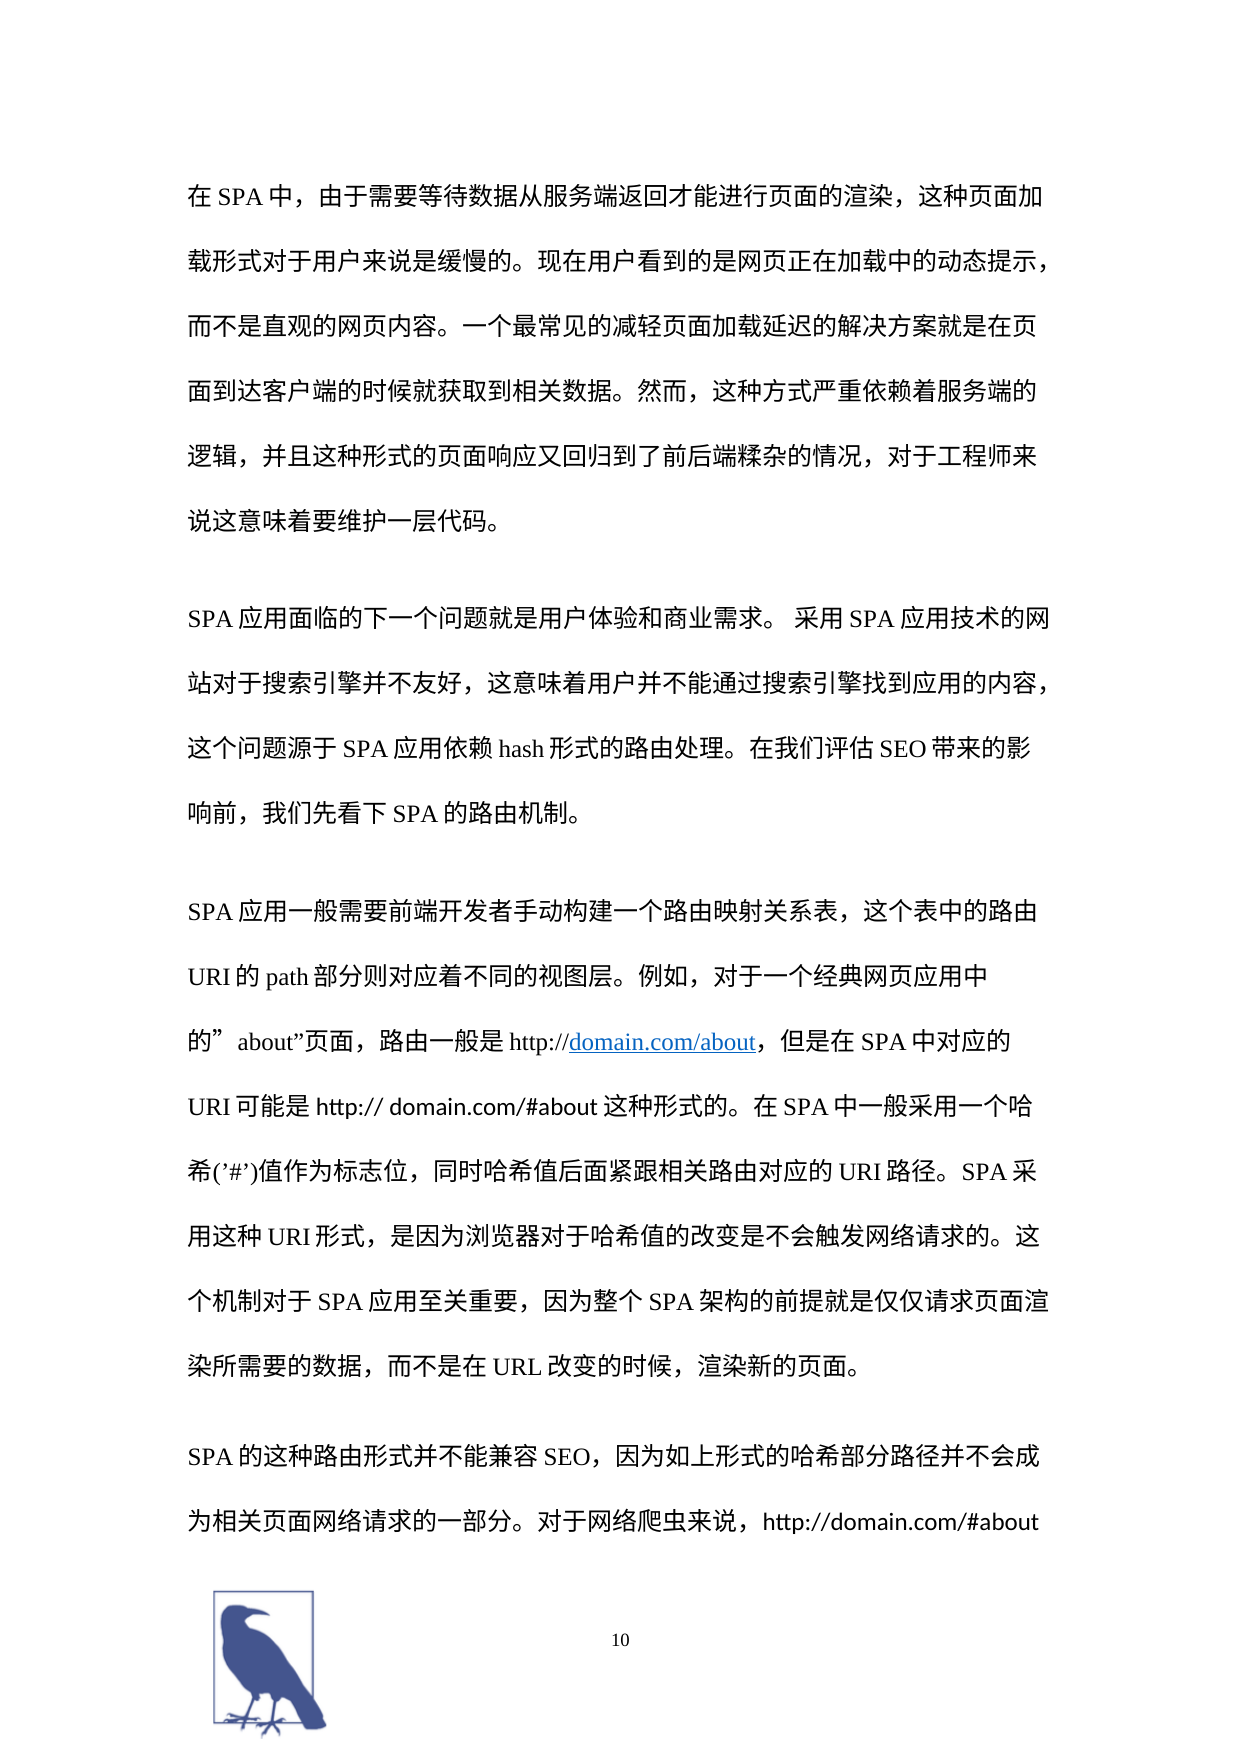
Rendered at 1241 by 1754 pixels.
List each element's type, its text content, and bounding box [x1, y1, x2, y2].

text SPA应用一般需要前端开发者手动构建一个路由映射关系表，这个表中的路由URI的path部分则对应着不同的视图层。例如，对于一个经典网页应用中的”about”页面，路由一般是http://domain.com/about，但是在SPA中对应的URI可能是http:// domain.com/#about这种形式的。在SPA中一般采用一个哈希(’#’)值作为标志位，同时哈希值后面紧跟相关路由对应的URI路径。SPA采用这种URI形式，是因为浏览器对于哈希值的改变是不会触发网络请求的。这个机制对于SPA应用至关重要，因为整个SPA架构的前提就是仅仅请求页面渲染所需要的数据，而不是在URL改变的时候，渲染新的页面。 [187, 877, 1053, 1397]
text SPA应用面临的下一个问题就是用户体验和商业需求。 采用SPA应用技术的网站对于搜索引擎并不友好，这意味着用户并不能通过搜索引擎找到应用的内容，这个问题源于SPA应用依赖hash形式的路由处理。在我们评估SEO带来的影响前，我们先看下SPA的路由机制。 [187, 584, 1053, 844]
picture [158, 1574, 337, 1740]
text 在SPA中，由于需要等待数据从服务端返回才能进行页面的渲染，这种页面加载形式对于用户来说是缓慢的。现在用户看到的是网页正在加载中的动态提示，而不是直观的网页内容。一个最常见的减轻页面加载延迟的解决方案就是在页面到达客户端的时候就获取到相关数据。然而，这种方式严重依赖着服务端的逻辑，并且这种形式的页面响应又回归到了前后端糅杂的情况，对于工程师来说这意味着要维护一层代码。 [187, 162, 1053, 552]
